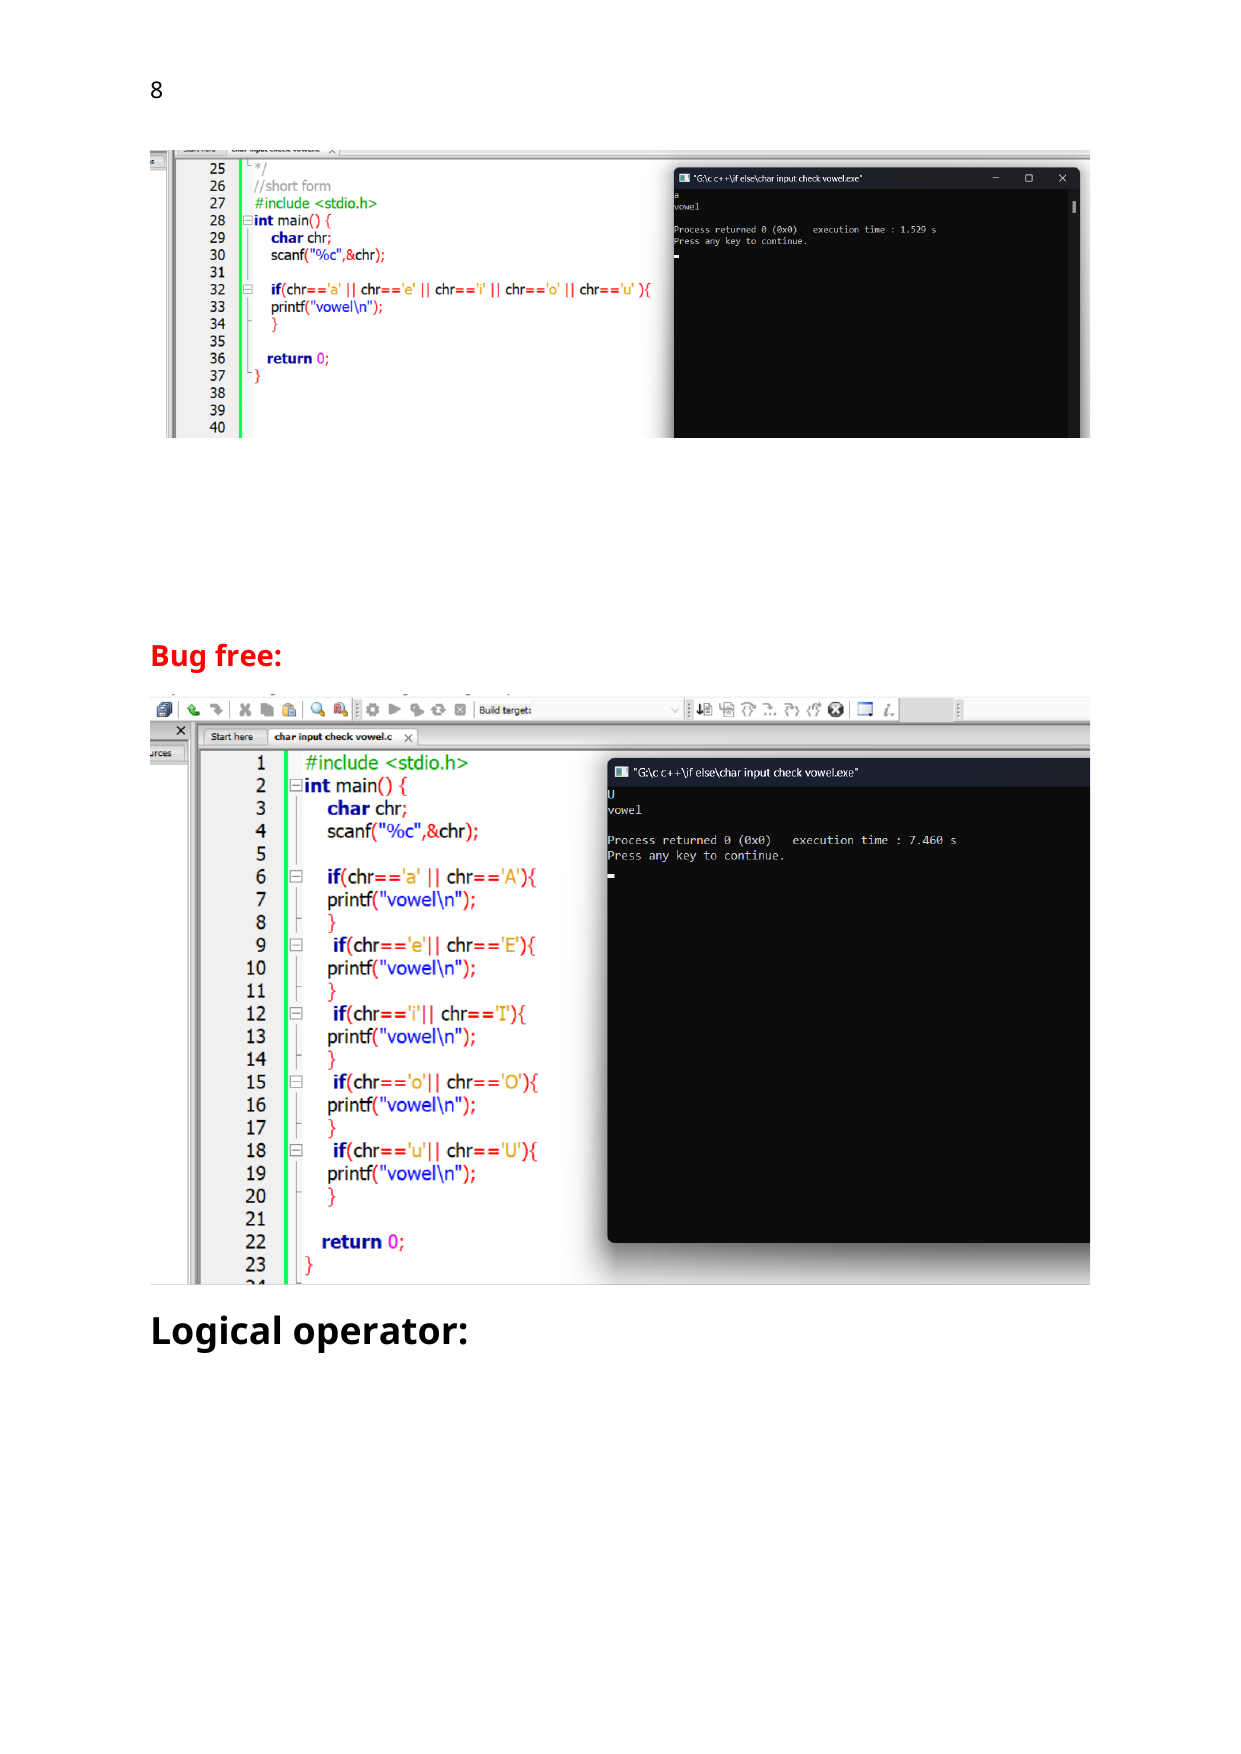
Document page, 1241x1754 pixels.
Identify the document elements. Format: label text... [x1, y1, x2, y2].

text Bug free: [150, 635, 1090, 674]
picture [150, 150, 1091, 438]
picture [150, 694, 1091, 1285]
text Logical operator: [150, 1304, 1090, 1355]
